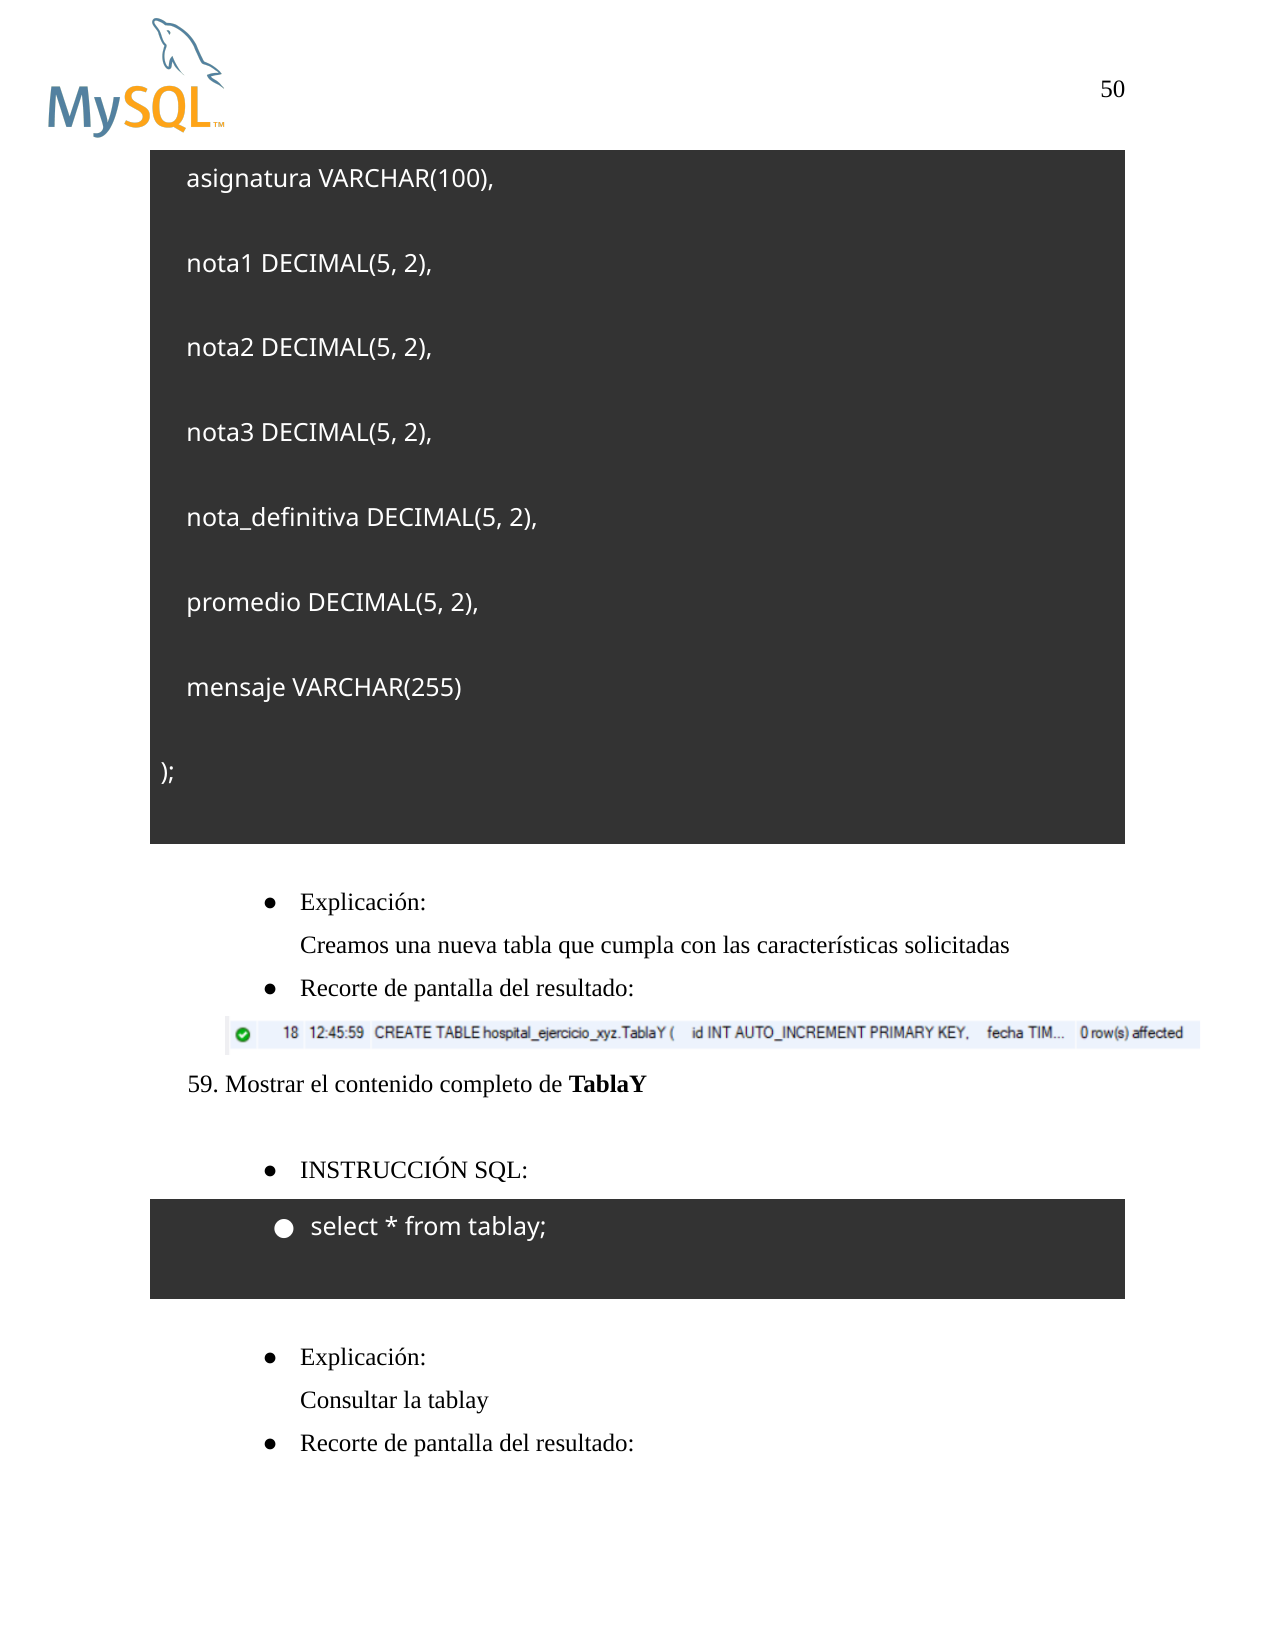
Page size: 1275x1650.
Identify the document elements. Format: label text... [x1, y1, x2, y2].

list INSTRUCCIÓN SQL: [262, 1156, 1125, 1184]
list Recorte de pantalla del resultado: [262, 973, 1125, 1002]
list Mostrar el contenido completo de TablaY [187, 1069, 1125, 1098]
list Explicación: [262, 1342, 1125, 1371]
picture [225, 1016, 1200, 1055]
table_header select * from tablay; [150, 1199, 1125, 1299]
text Consultar la tablay [300, 1385, 1125, 1414]
list Explicación: [262, 887, 1125, 916]
text Creamos una nueva tabla que cumpla con las características solicitadas [300, 930, 1125, 959]
list Recorte de pantalla del resultado: [262, 1428, 1125, 1457]
picture [30, 11, 239, 142]
